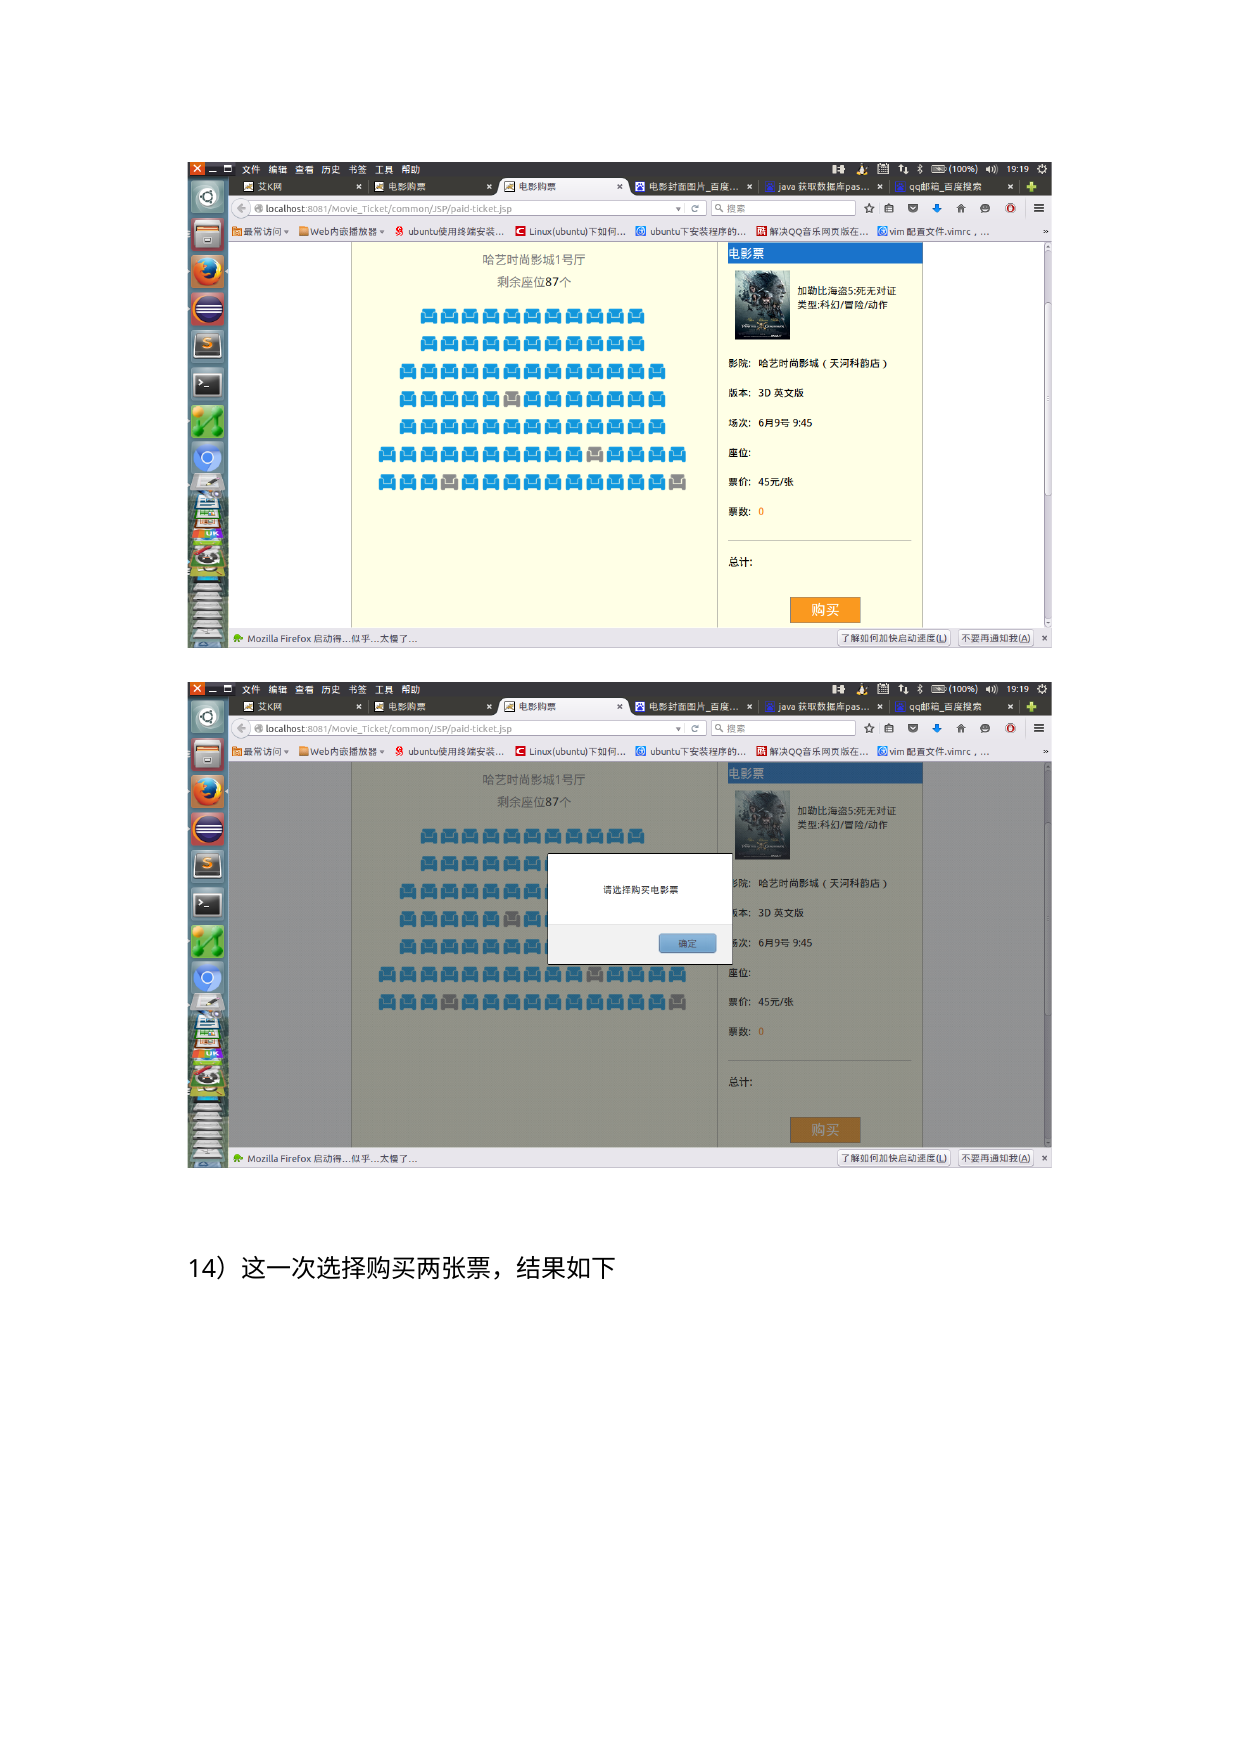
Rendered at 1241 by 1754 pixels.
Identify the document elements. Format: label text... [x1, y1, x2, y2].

list 14）这一次选择购买两张票，结果如下 [187, 1234, 1053, 1299]
picture [187, 162, 1052, 648]
picture [187, 682, 1052, 1168]
